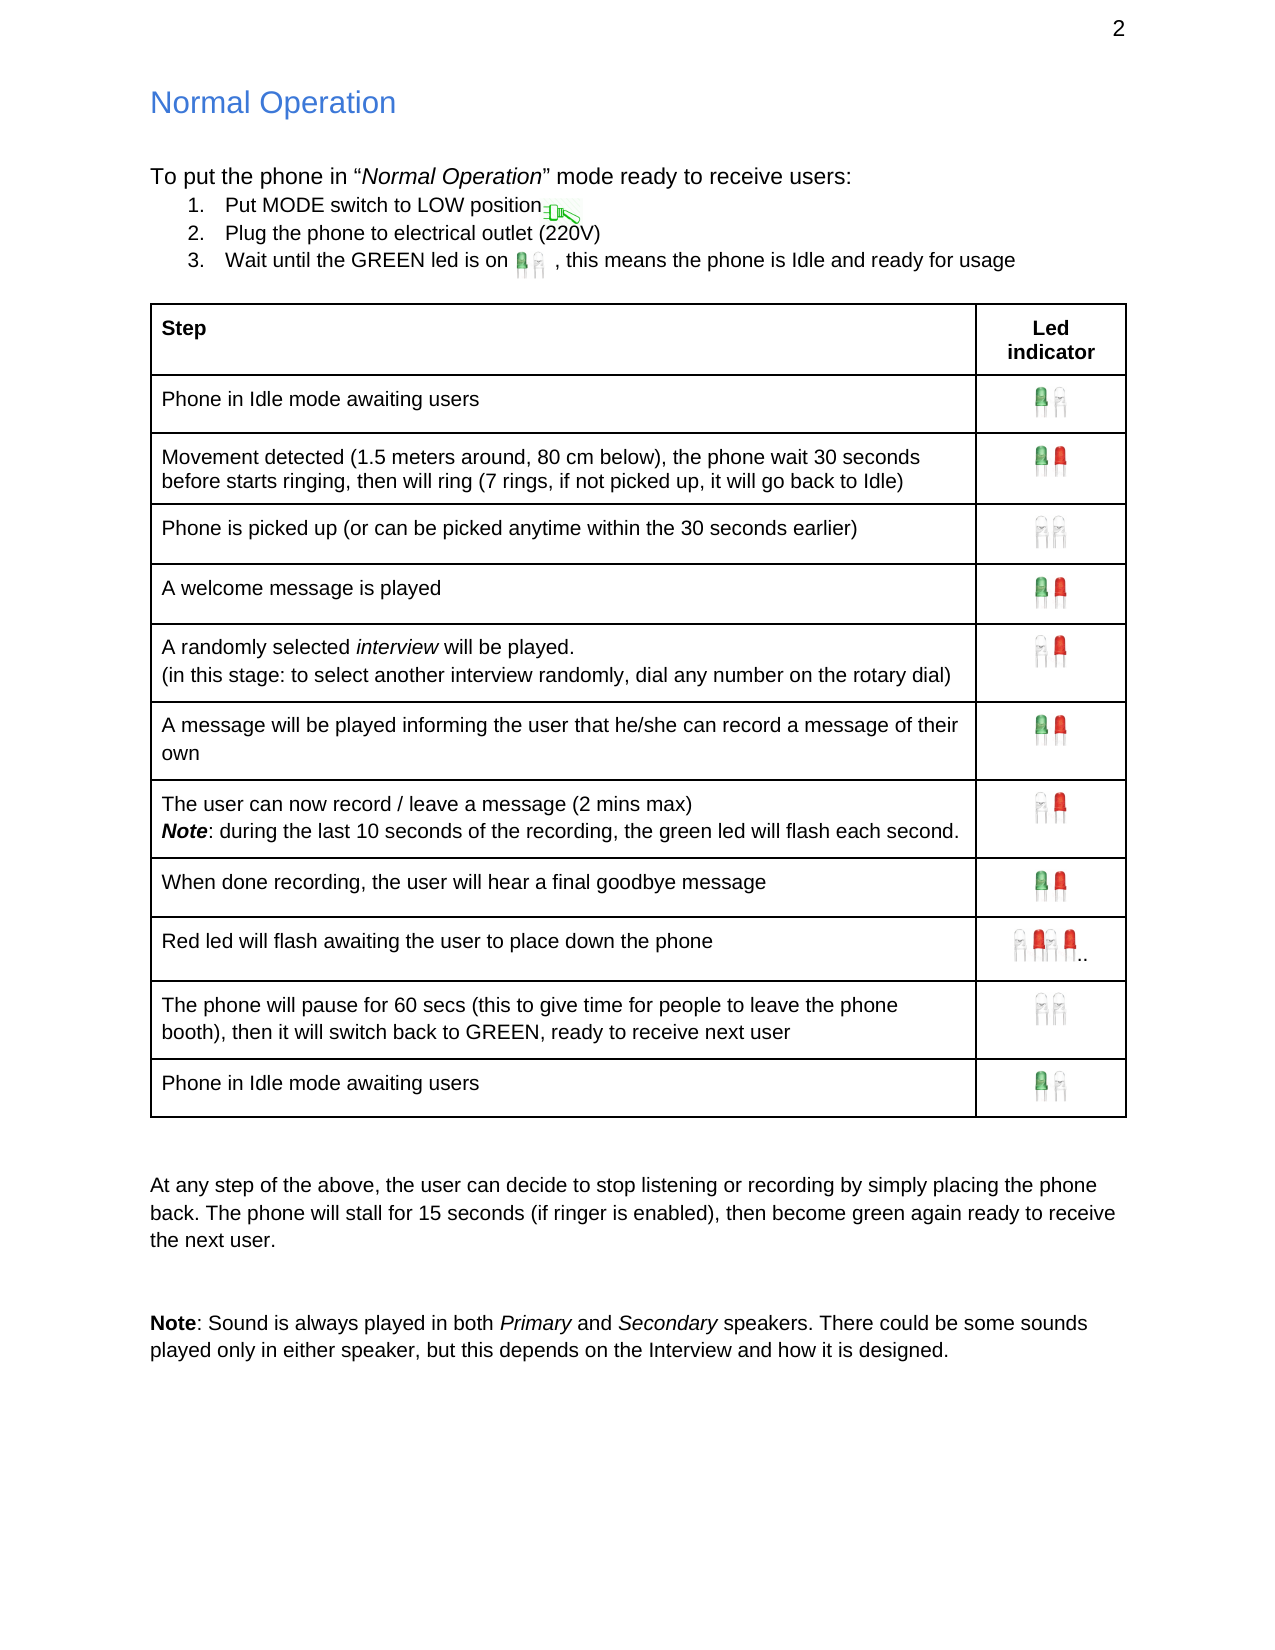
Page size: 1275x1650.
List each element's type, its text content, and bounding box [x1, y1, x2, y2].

text Note: Sound is always played in both Primary and Secondary speakers. There could be some sounds played only in either speaker, but this depends on the Interview and how it is designed. [150, 1311, 1125, 1362]
picture [1035, 992, 1067, 1026]
table_cell Phone is picked up (or can be picked anytime within the 30 seconds earlier) [152, 505, 975, 563]
picture [1035, 575, 1067, 609]
table_cell [977, 565, 1125, 622]
picture [1035, 635, 1067, 668]
table_cell The phone will pause for 60 secs (this to give time for people to leave the phone booth), then it will switch back to GREEN, ready to receive next user [152, 982, 975, 1058]
table_cell A message will be played informing the user that he/she can record a message of their own [152, 703, 975, 779]
subtitle Normal Operation [150, 84, 1125, 120]
table_cell [977, 859, 1125, 916]
picture [540, 217, 583, 221]
table_cell Phone in Idle mode awaiting users [152, 376, 975, 432]
table_cell A randomly selected interview will be played. (in this stage: to select another interview randomly, dial any number on the rotary dial) [152, 625, 975, 701]
table_cell .. [977, 918, 1125, 980]
table_cell [977, 625, 1125, 701]
table_cell Movement detected (1.5 meters around, 80 cm below), the phone wait 30 seconds before starts ringing, then will ring (7 rings, if not picked up, it will go back to Idle) [152, 434, 975, 503]
picture [1035, 713, 1067, 746]
picture [1035, 869, 1067, 902]
table_header Led indicator [977, 305, 1125, 374]
table_cell [977, 505, 1125, 563]
picture [1035, 444, 1067, 477]
list Put MODE switch to LOW position [187, 193, 1125, 217]
table_cell A welcome message is played [152, 565, 975, 622]
table_cell [977, 982, 1125, 1058]
list Wait until the GREEN led is on , this means the phone is Idle and ready for usage [187, 248, 1125, 272]
table_header Step [152, 305, 975, 374]
table_cell [977, 376, 1125, 432]
text At any step of the above, the user can decide to stop listening or recording by simply placing the phone back. The phone will stall for 15 seconds (if ringer is enabled), then become green again ready to receive the next user. [150, 1173, 1125, 1252]
table_cell [977, 781, 1125, 857]
picture [1035, 515, 1067, 549]
picture [1035, 386, 1067, 418]
picture [1014, 928, 1077, 962]
text To put the phone in “Normal Operation” mode ready to receive users: [150, 163, 1125, 189]
table_cell [977, 1060, 1125, 1116]
table_cell The user can now record / leave a message (2 mins max) Note: during the last 10 seconds of the recording, the green led will flash each second. [152, 781, 975, 857]
table_cell [977, 703, 1125, 779]
picture [1035, 791, 1067, 824]
picture [1035, 1070, 1067, 1102]
picture [516, 251, 545, 279]
table_cell [977, 434, 1125, 503]
table_cell When done recording, the user will hear a final goodbye message [152, 859, 975, 916]
table_cell Phone in Idle mode awaiting users [152, 1060, 975, 1116]
table_cell Red led will flash awaiting the user to place down the phone [152, 918, 975, 980]
list Plug the phone to electrical outlet (220V) [187, 221, 1125, 245]
